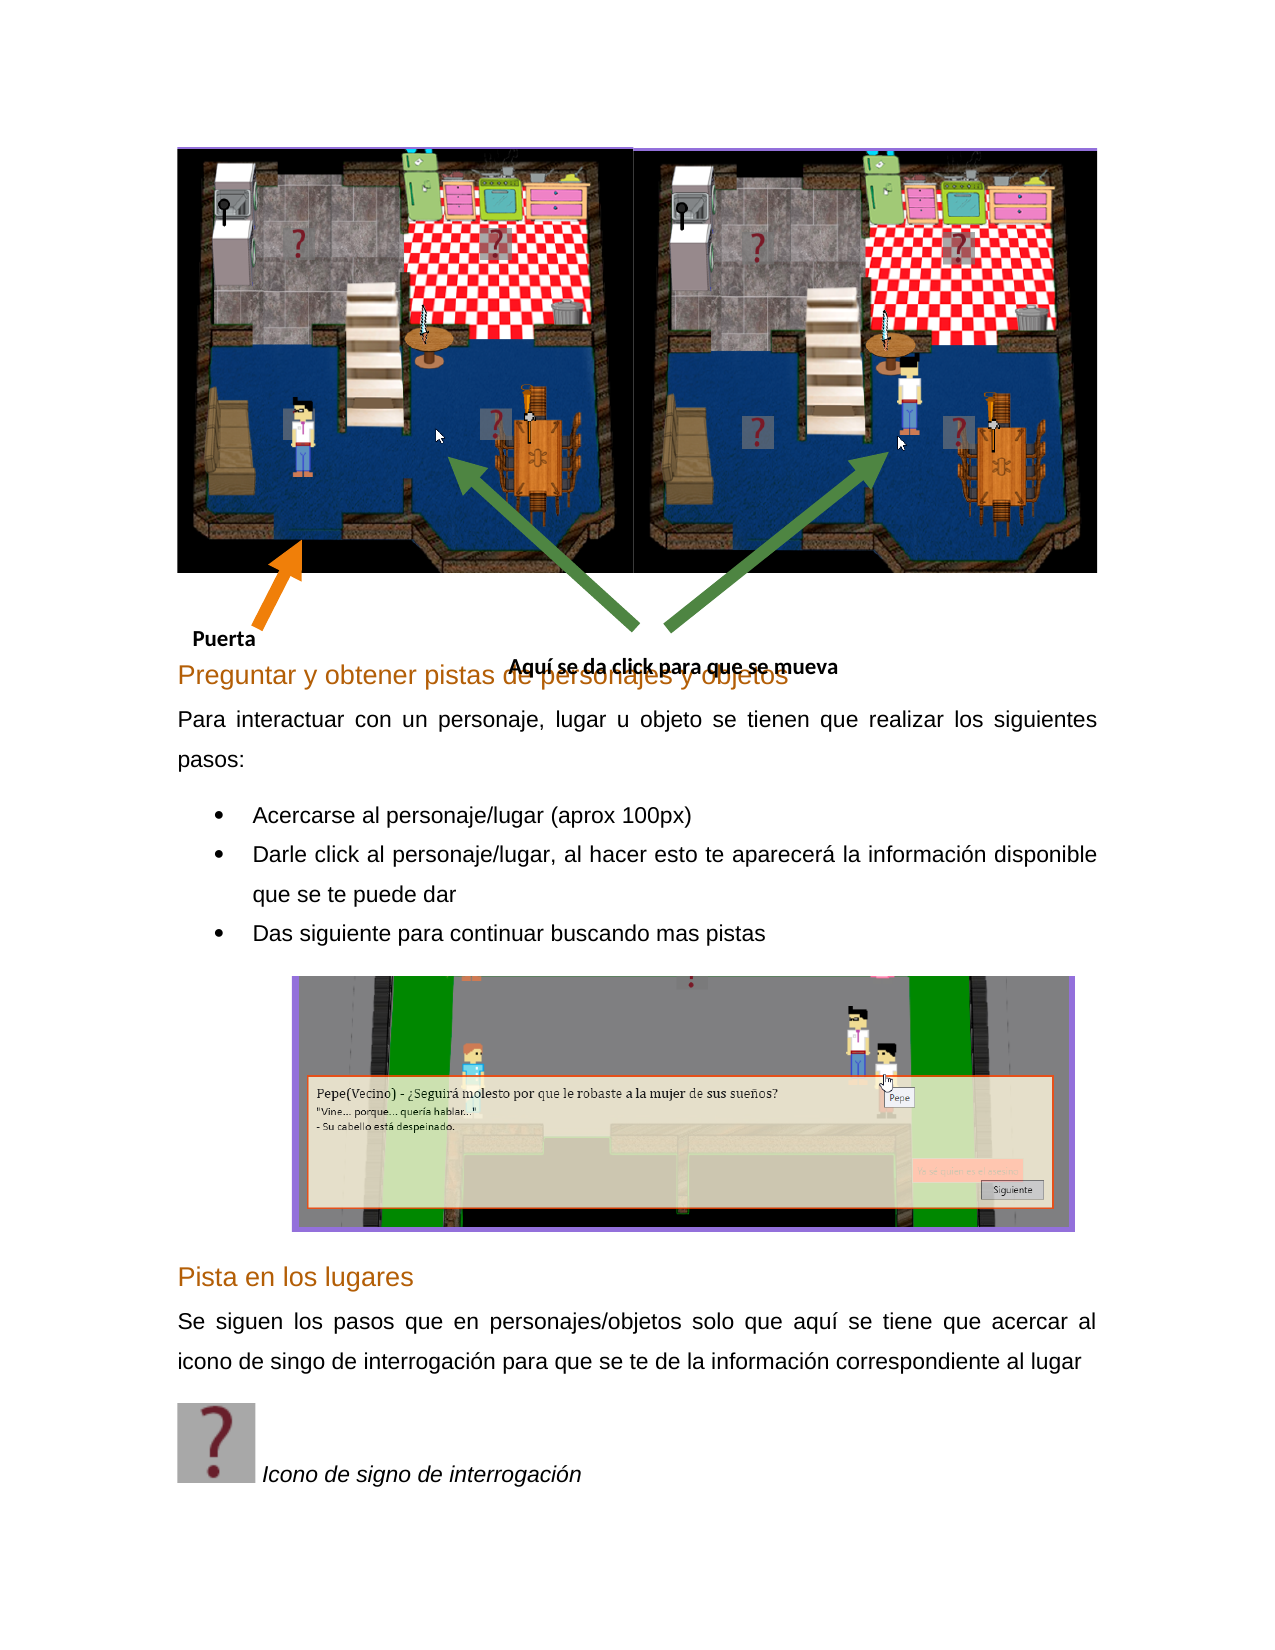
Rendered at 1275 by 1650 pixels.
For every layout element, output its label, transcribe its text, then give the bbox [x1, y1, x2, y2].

subtitle Pista en los lugares [177, 1261, 1098, 1293]
picture [177, 147, 1098, 573]
list Acercarse al personaje/lugar (aprox 100px) [215, 802, 1098, 828]
picture [291, 976, 1075, 1232]
subtitle Preguntar y obtener pistas de personajes y objetos [177, 659, 1098, 691]
picture [177, 1403, 256, 1483]
list Das siguiente para continuar buscando mas pistas [215, 920, 1098, 947]
text Se siguen los pasos que en personajes/objetos solo que aquí se tiene que acercar al icono de singo de interrogación para que se te de la información correspondiente al lugar [177, 1308, 1098, 1374]
text Icono de signo de interrogación [177, 1404, 1098, 1487]
text Para interactuar con un personaje, lugar u objeto se tienen que realizar los siguientes pasos: [177, 706, 1098, 772]
list Darle click al personaje/lugar, al hacer esto te aparecerá la información disponible que se te puede dar [215, 841, 1098, 907]
